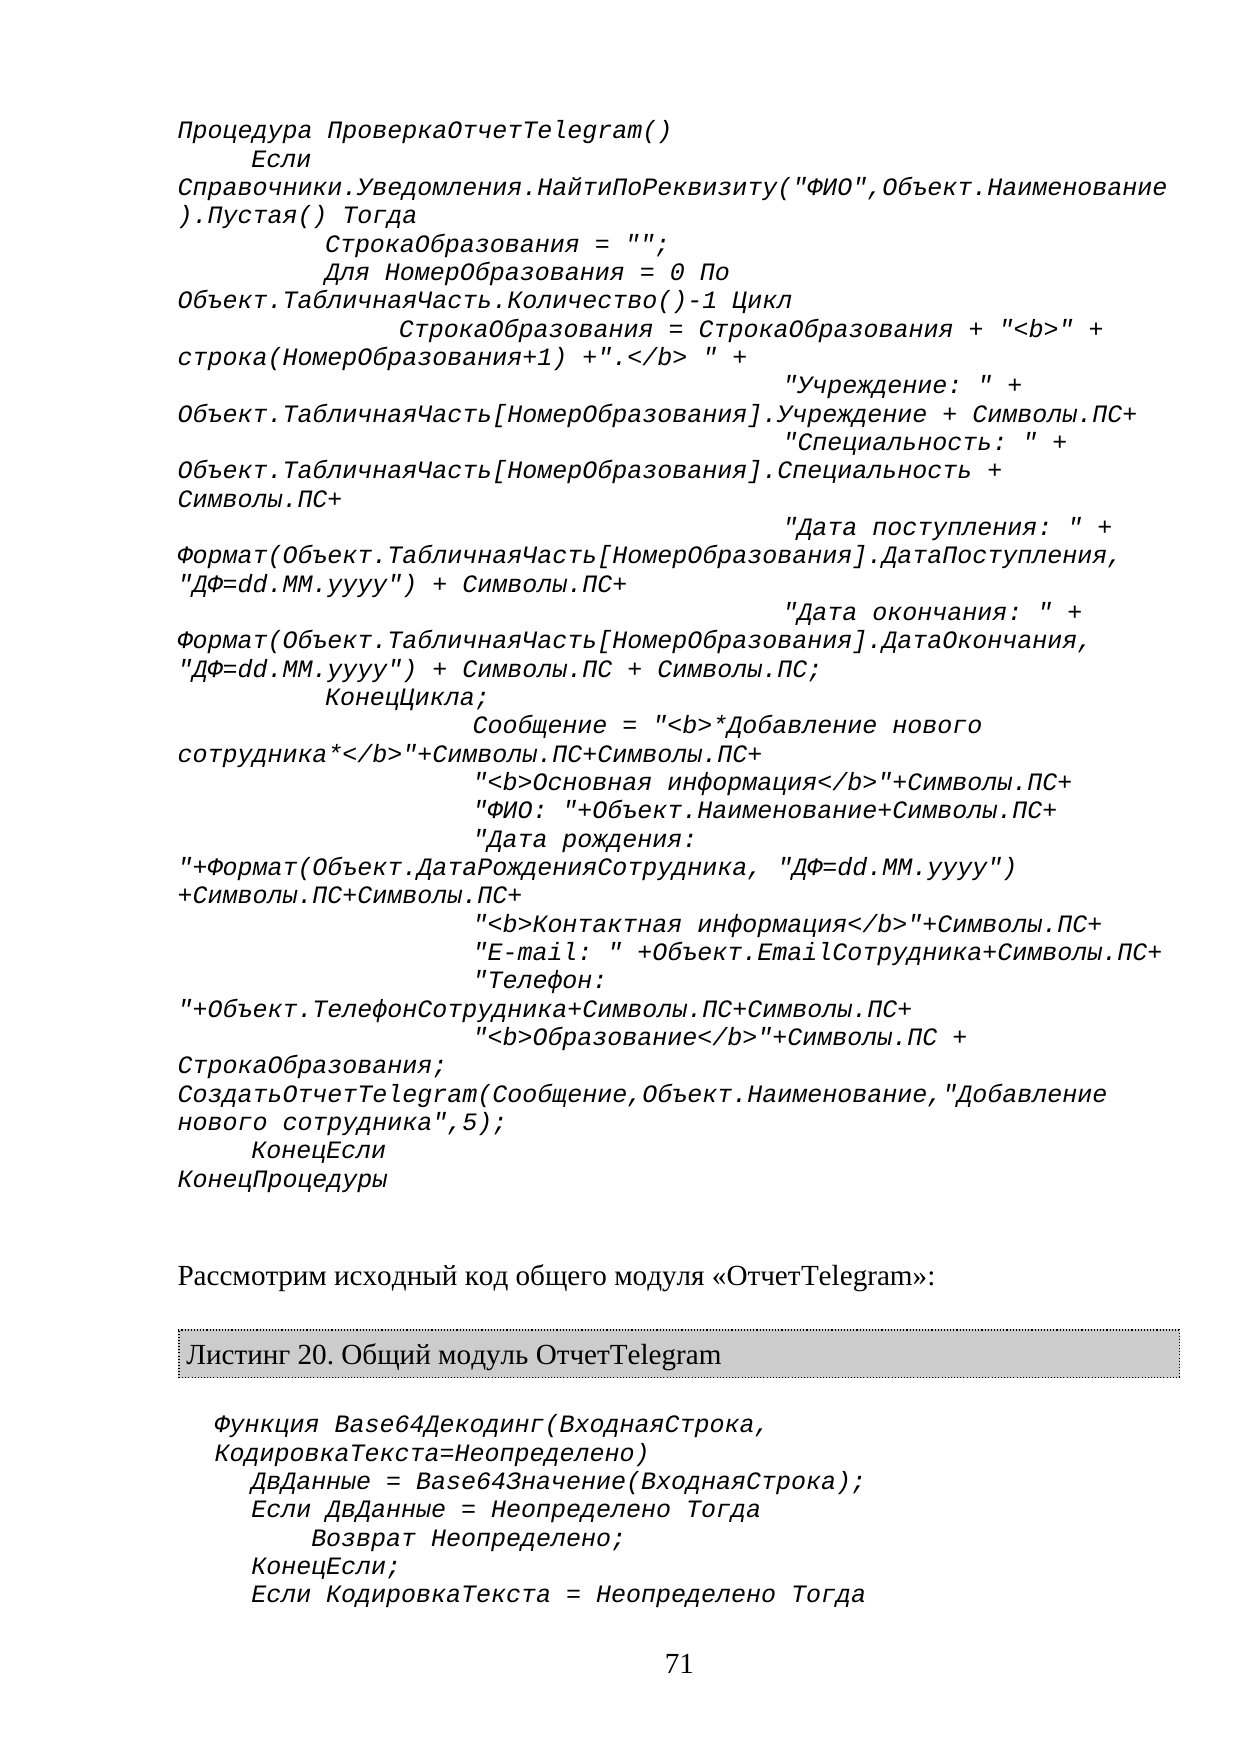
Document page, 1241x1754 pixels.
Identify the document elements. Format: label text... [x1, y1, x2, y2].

text ДвДанные = Base64Значение(ВходнаяСтрока); [214, 1468, 1181, 1497]
text "Дата рождения: "+Формат(Объект.ДатаРожденияСотрудника, "ДФ=dd.MM.yyyy")+Символы.ПС+Символы.ПС+ [177, 826, 1181, 911]
text "<b>Образование</b>"+Символы.ПС + СтрокаОбразования; [177, 1025, 1181, 1081]
text "Учреждение: " + Объект.ТабличнаяЧасть[НомерОбразования].Учреждение + Символы.ПС+ [177, 373, 1181, 430]
text Сообщение = "<b>*Добавление нового сотрудника*</b>"+Символы.ПС+Символы.ПС+ [177, 713, 1181, 770]
text Для НомерОбразования = 0 По Объект.ТабличнаяЧасть.Количество()-1 Цикл [177, 260, 1181, 316]
text СтрокаОбразования = ""; [177, 231, 1181, 260]
text КонецЕсли [177, 1138, 1181, 1166]
text Рассмотрим исходный код общего модуля «ОтчетTelegram»: [177, 1258, 1181, 1292]
text "Специальность: " + Объект.ТабличнаяЧасть[НомерОбразования].Специальность + Символы.ПС+ [177, 430, 1181, 515]
text "Телефон: "+Объект.ТелефонСотрудника+Символы.ПС+Символы.ПС+ [177, 968, 1181, 1025]
text КонецЦикла; [177, 685, 1181, 713]
text "ФИО: "+Объект.Наименование+Символы.ПС+ [177, 798, 1181, 826]
text Если ДвДанные = Неопределено Тогда [214, 1497, 1181, 1525]
text Возврат Неопределено; [214, 1525, 1181, 1553]
text "E-mail: " +Объект.EmailСотрудника+Символы.ПС+ [177, 940, 1181, 968]
text СоздатьОтчетTelegram(Сообщение,Объект.Наименование,"Добавление нового сотрудника",5); [177, 1081, 1181, 1138]
text СтрокаОбразования = СтрокаОбразования + "<b>" + строка(НомерОбразования+1) +".</b> " + [177, 316, 1181, 373]
text Если Справочники.Уведомления.НайтиПоРеквизиту("ФИО",Объект.Наименование).Пустая() Тогда [177, 146, 1181, 231]
text Листинг 20. Общий модуль ОтчетTelegram [178, 1329, 1180, 1378]
text КонецЕсли; [214, 1553, 1181, 1582]
text "<b>Основная информация</b>"+Символы.ПС+ [177, 770, 1181, 798]
text КонецПроцедуры [177, 1166, 1181, 1195]
text Если КодировкаТекста = Неопределено Тогда [214, 1582, 1181, 1610]
text Функция Base64Декодинг(ВходнаяСтрока, КодировкаТекста=Неопределено) [214, 1412, 1181, 1468]
text "Дата окончания: " + Формат(Объект.ТабличнаяЧасть[НомерОбразования].ДатаОкончания, "ДФ=dd.MM.yyyy") + Символы.ПС + Символы.ПС; [177, 600, 1181, 685]
text Процедура ПроверкаОтчетTelegram() [177, 118, 1181, 146]
text "Дата поступления: " + Формат(Объект.ТабличнаяЧасть[НомерОбразования].ДатаПоступления, "ДФ=dd.MM.yyyy") + Символы.ПС+ [177, 515, 1181, 600]
text "<b>Контактная информация</b>"+Символы.ПС+ [177, 911, 1181, 940]
